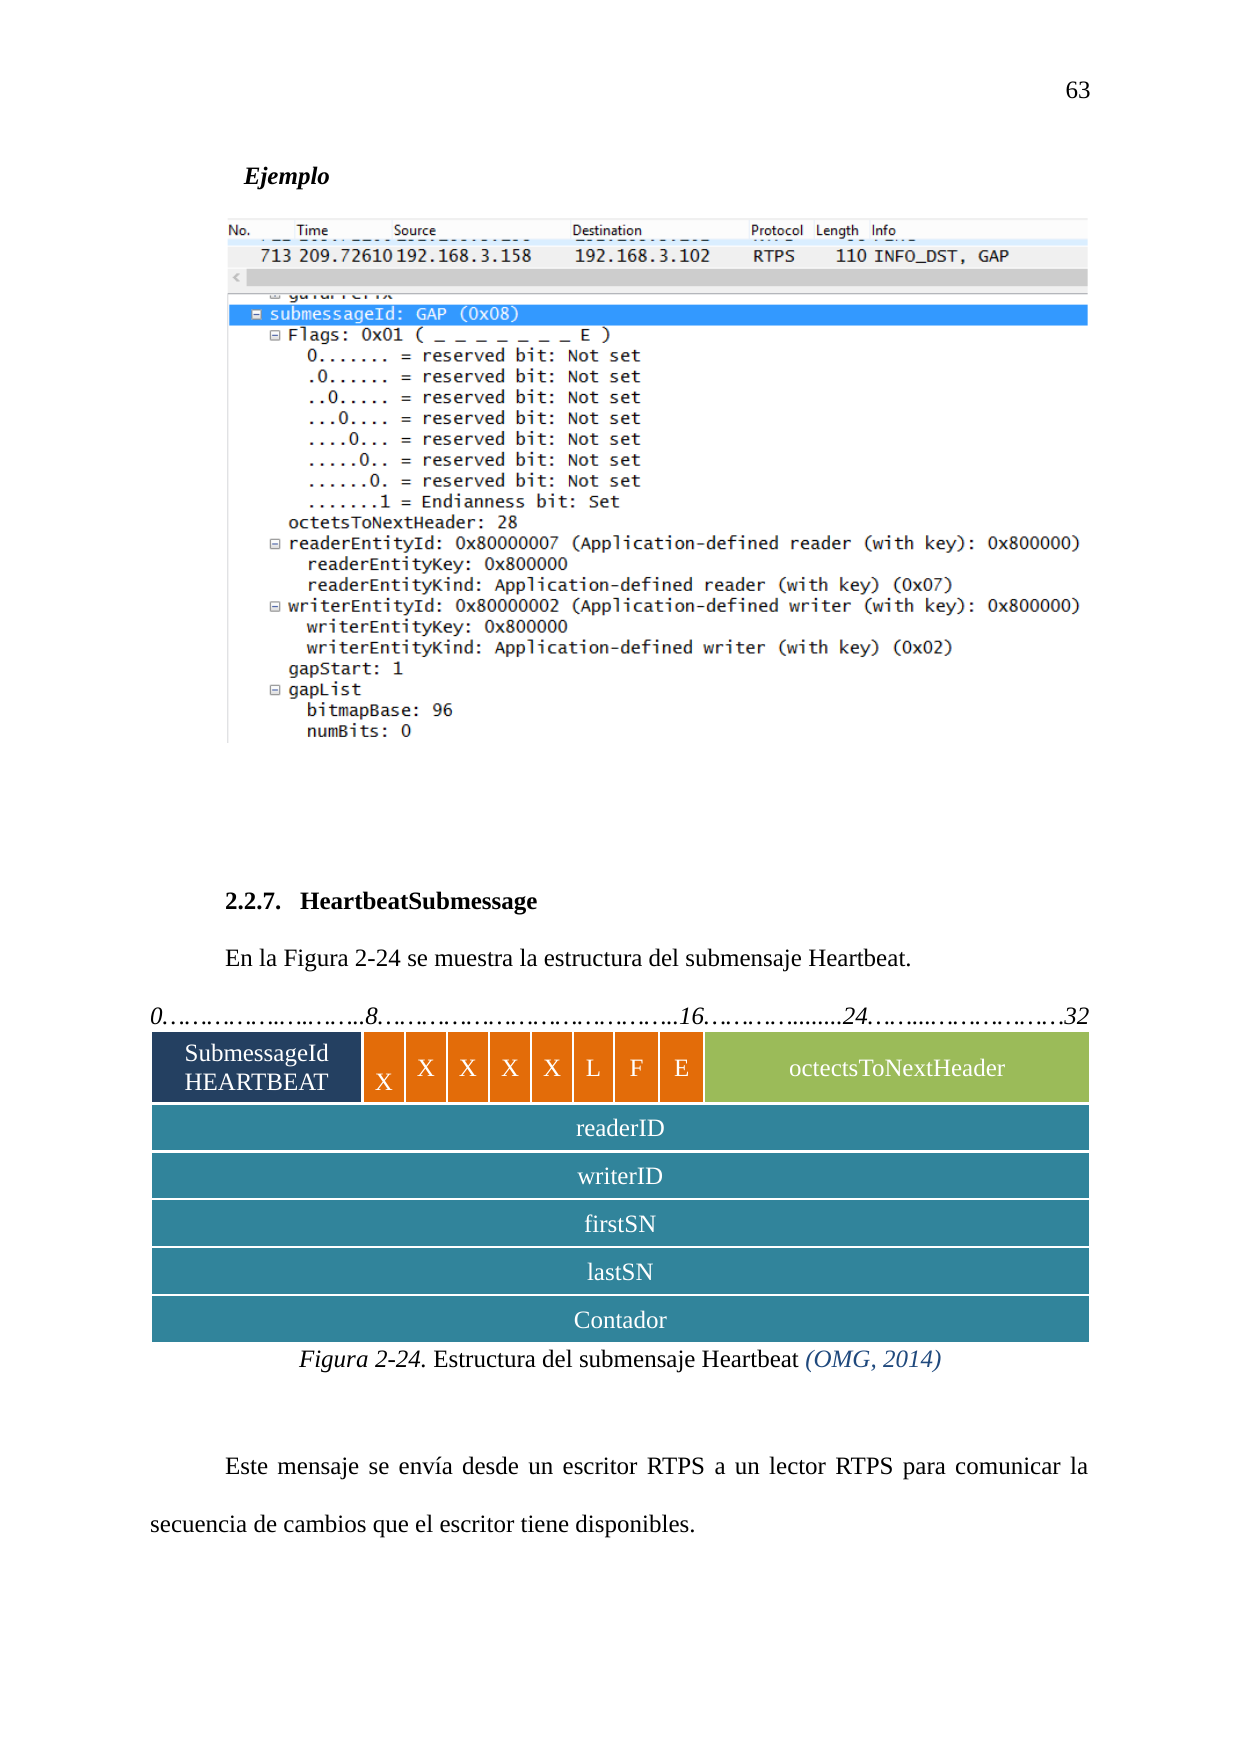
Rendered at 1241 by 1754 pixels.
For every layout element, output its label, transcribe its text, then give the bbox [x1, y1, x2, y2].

table_header X [490, 1032, 530, 1102]
table_header X [532, 1032, 572, 1102]
table_cell writerID [152, 1153, 1089, 1198]
text Figura 2-8. Estructura del submensaje Heartbeat [150, 1344, 1090, 1373]
text 0…………….….……..8…………………………………..16…………........24……...………………32 [150, 1001, 1090, 1029]
table_header SubmessageId HEARTBEAT [152, 1032, 361, 1102]
table_cell readerID [152, 1105, 1089, 1150]
table_cell firstSN [152, 1200, 1089, 1246]
table_header octectsToNextHeader [705, 1032, 1089, 1102]
table_cell Contador [152, 1296, 1089, 1342]
subtitle Ejemplo [150, 161, 1090, 190]
table_header X [364, 1032, 404, 1102]
table_header E [660, 1032, 703, 1102]
table_header X [406, 1032, 446, 1102]
subtitle HeartbeatSubmessage [225, 886, 1090, 914]
table_header F [615, 1032, 658, 1102]
table_header L [574, 1032, 613, 1102]
picture [227, 218, 1088, 743]
text Este mensaje se envía desde un escritor RTPS a un lector RTPS para comunicar la secuencia de cambios que el escritor tiene disponibles. [150, 1451, 1090, 1537]
table_header X [448, 1032, 488, 1102]
table_cell lastSN [152, 1248, 1089, 1294]
